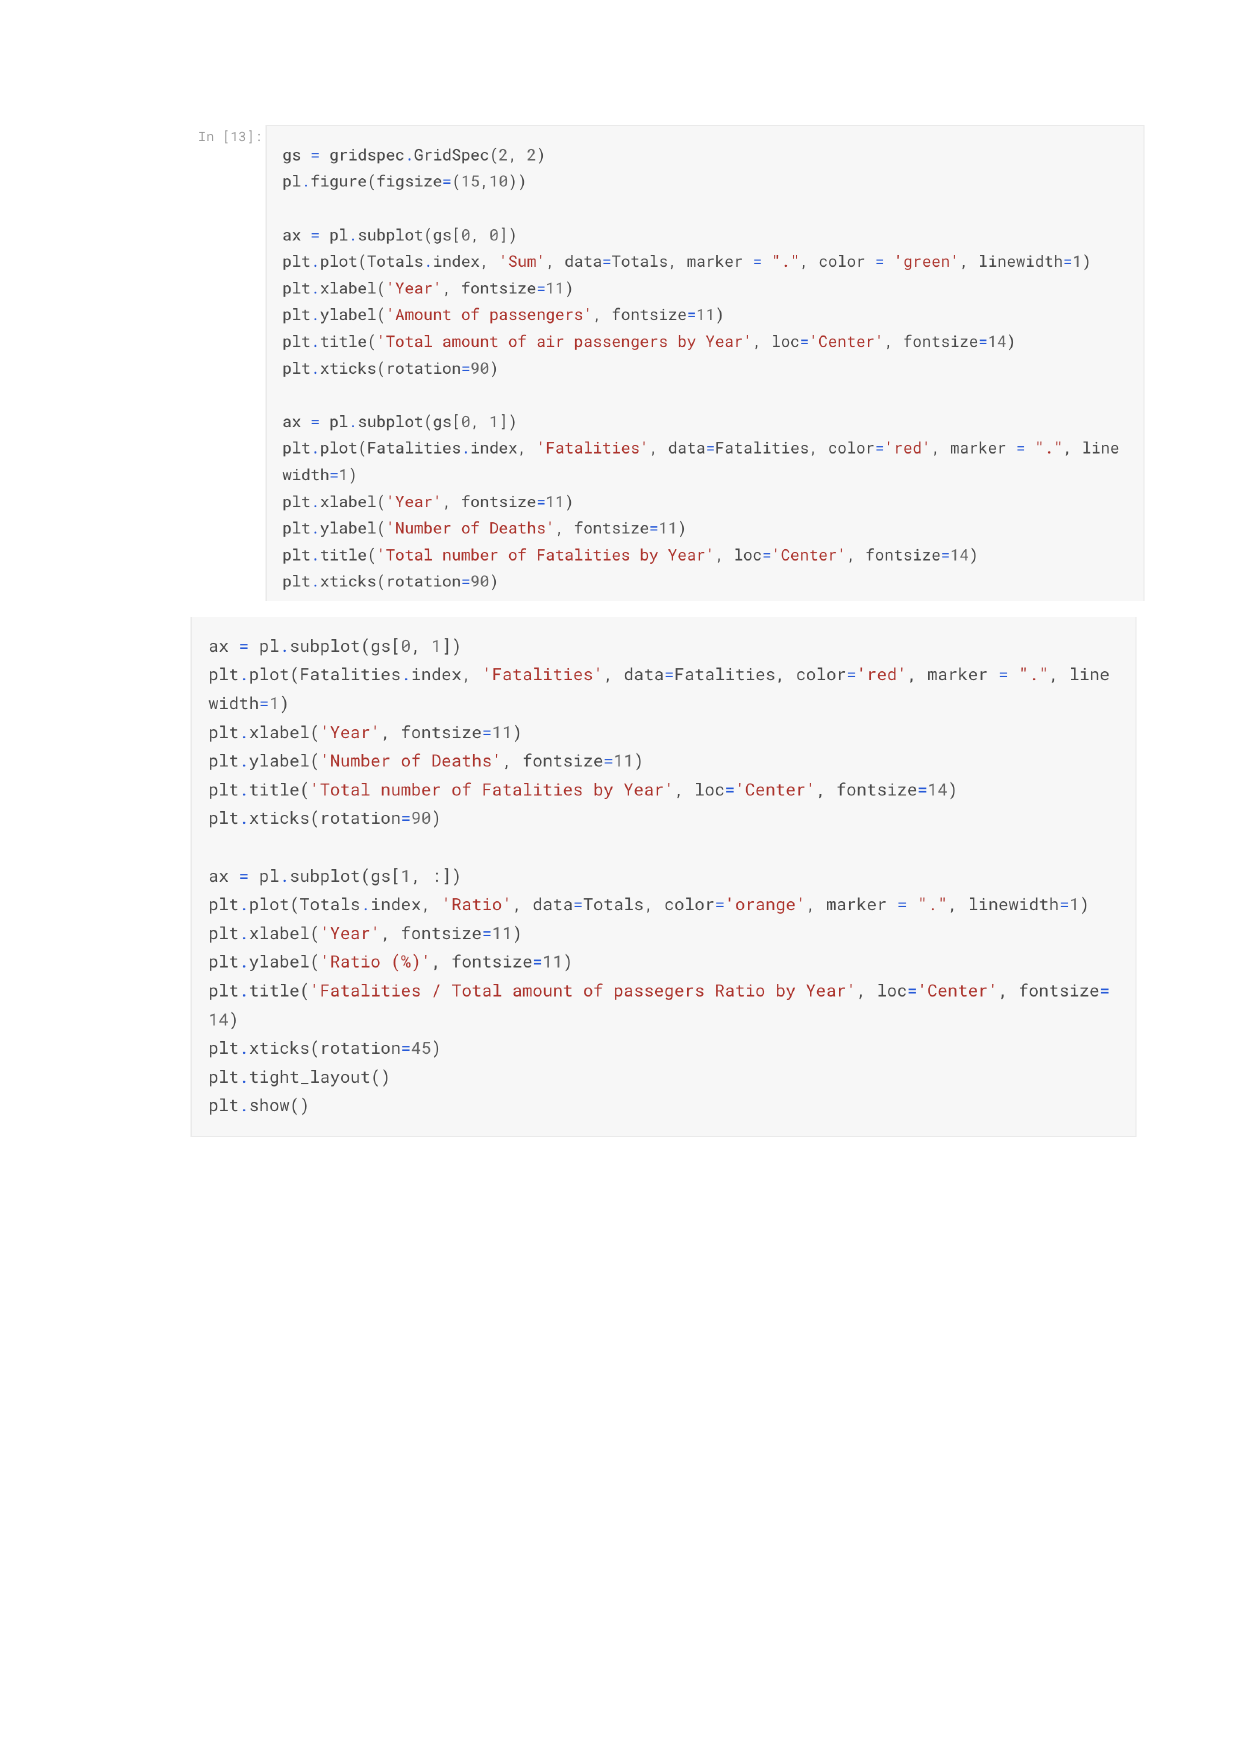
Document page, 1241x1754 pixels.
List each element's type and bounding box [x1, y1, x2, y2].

picture [177, 617, 1152, 1141]
picture [177, 118, 1152, 601]
